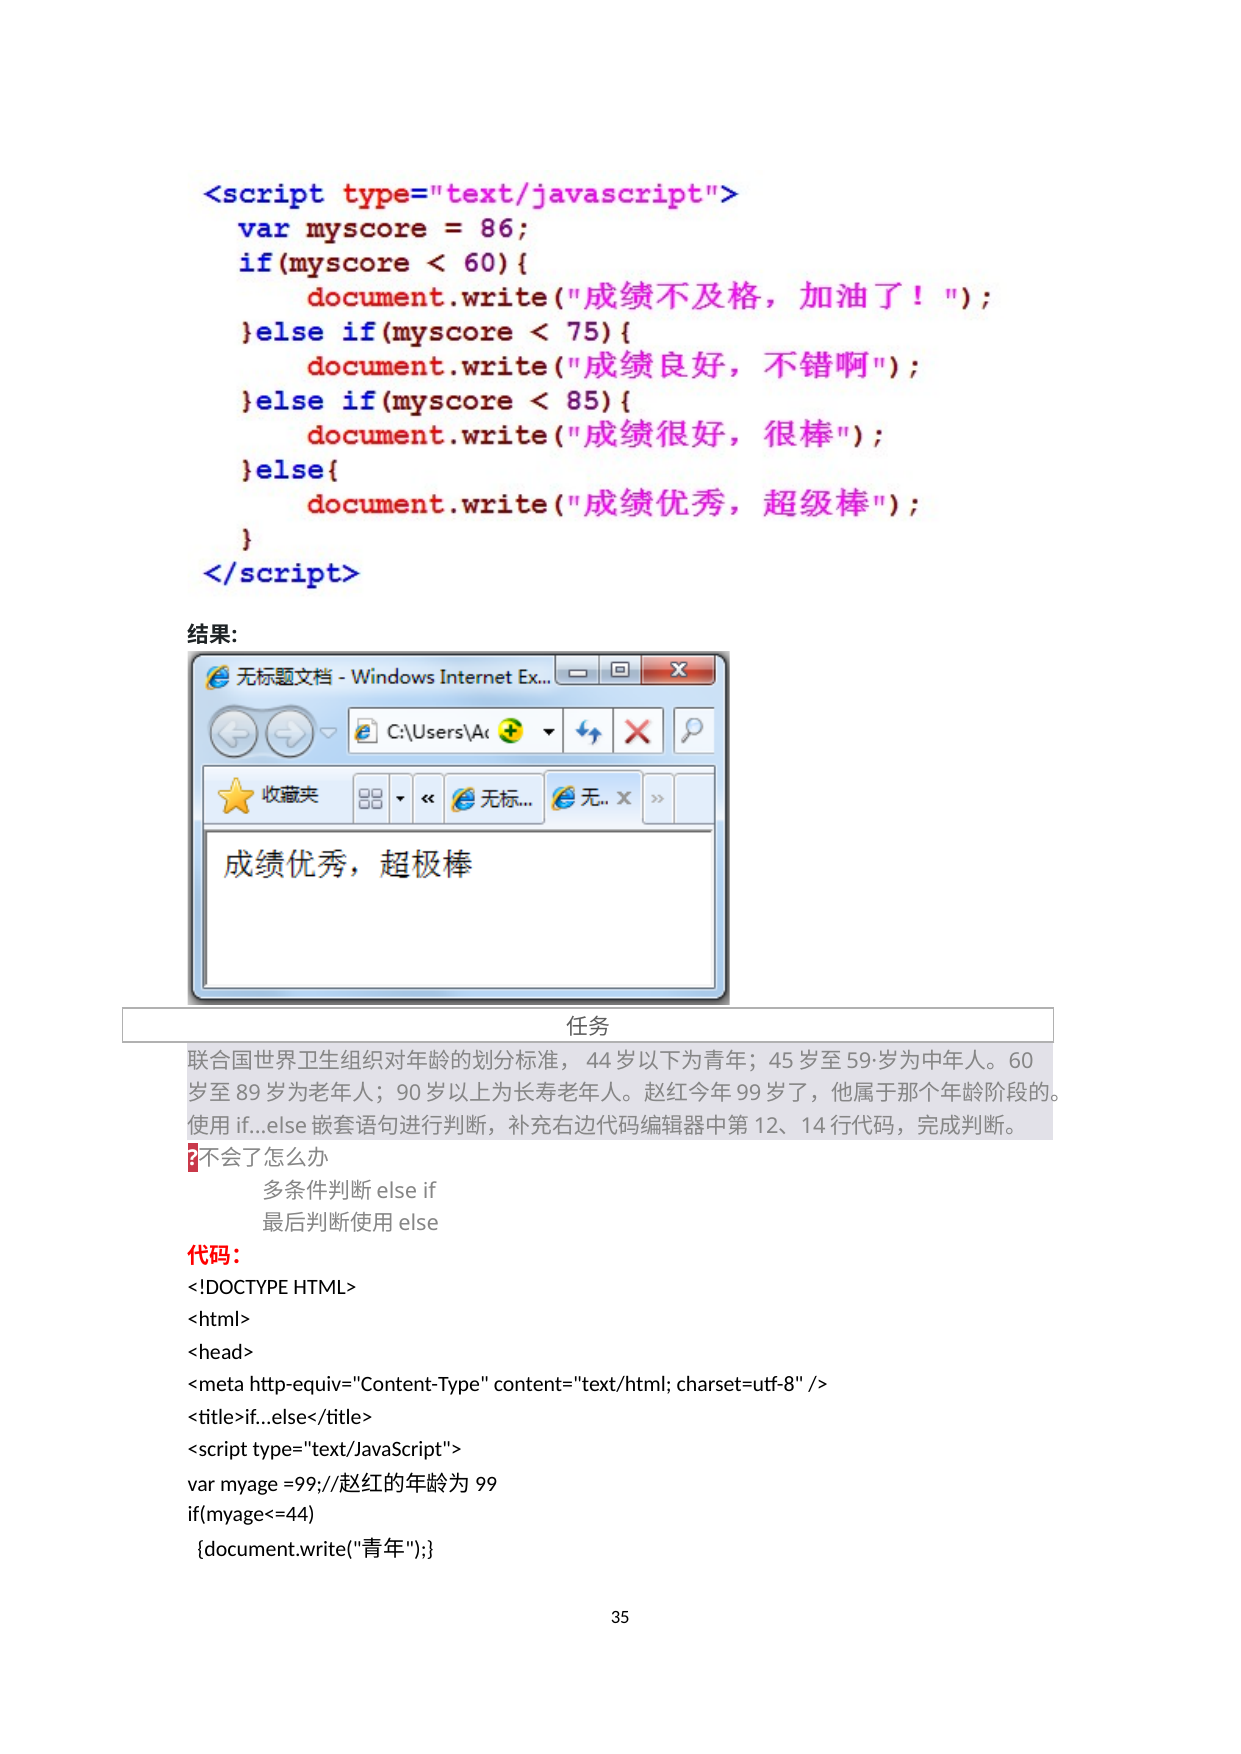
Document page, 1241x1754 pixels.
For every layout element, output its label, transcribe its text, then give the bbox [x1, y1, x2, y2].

text <script type="text/JavaScript"> [187, 1433, 1053, 1465]
text if(myage<=44) [187, 1498, 1053, 1530]
text 多条件判断else if [262, 1173, 1053, 1205]
text 代码： [187, 1238, 1053, 1270]
text 联合国世界卫生组织对年龄的划分标准， 44岁以下为青年；45岁至59·岁为中年人。60岁至89岁为老年人；90岁以上为长寿老年人。赵红今年99岁了，他属于那个年龄阶段的。使用if...else嵌套语句进行判断，补充右边代码编辑器中第12、14行代码，完成判断。 [187, 1043, 1053, 1140]
subtitle 任务 [123, 1009, 1053, 1041]
text <meta http-equiv="Content-Type" content="text/html; charset=utf-8" /> [187, 1368, 1053, 1400]
picture [187, 651, 730, 1005]
text <title>if...else</title> [187, 1400, 1053, 1433]
text 结果: [187, 617, 1053, 649]
text ?不会了怎么办 [187, 1140, 1053, 1173]
text var myage =99;//赵红的年龄为99 [187, 1465, 1053, 1498]
text <!DOCTYPE HTML> [187, 1270, 1053, 1303]
text <html> [187, 1303, 1053, 1335]
text 最后判断使用else [262, 1205, 1053, 1238]
text <head> [187, 1335, 1053, 1368]
picture [187, 170, 1010, 609]
text {document.write("青年");} [187, 1530, 1053, 1563]
